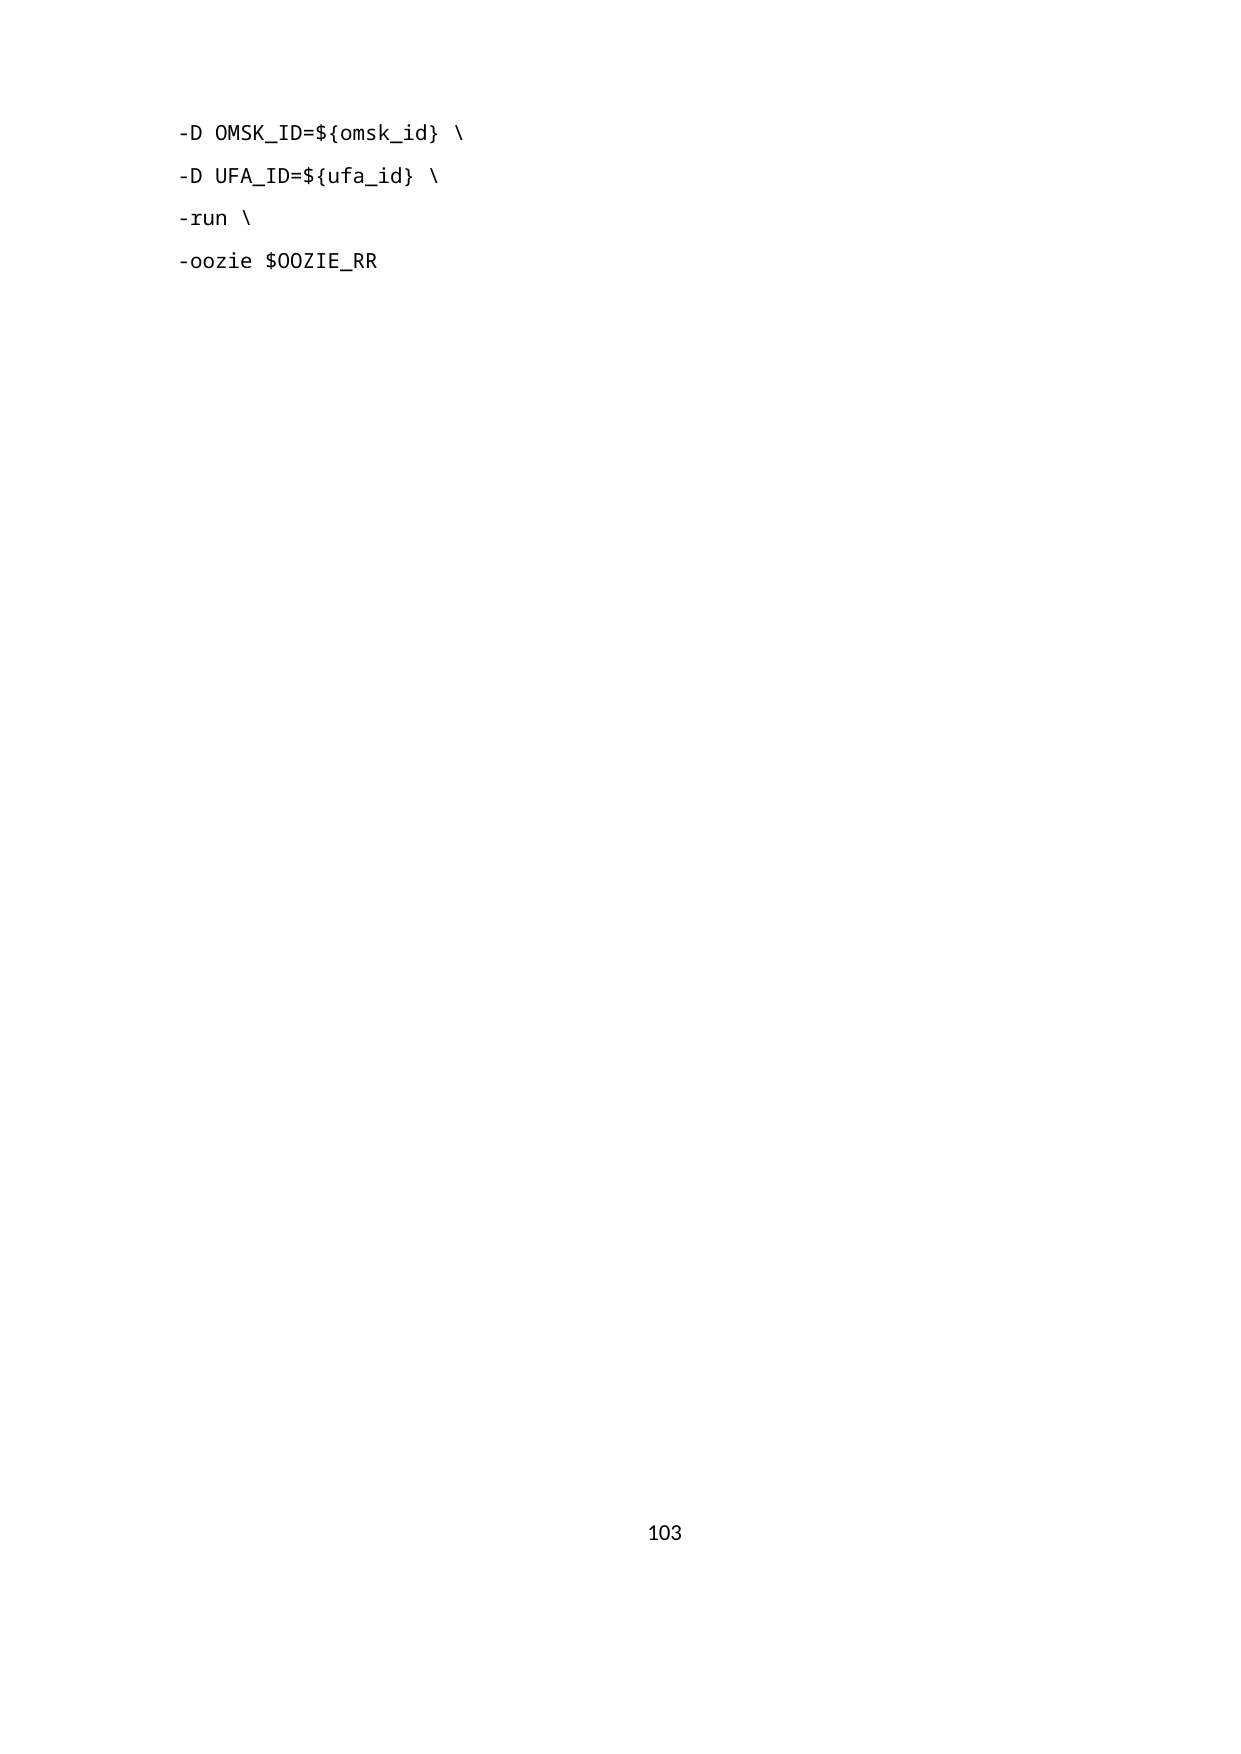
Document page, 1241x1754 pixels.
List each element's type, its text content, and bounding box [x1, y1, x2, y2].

text -D UFA_ID=${ufa_id} \ [177, 161, 1152, 189]
text -D OMSK_ID=${omsk_id} \ [177, 118, 1152, 147]
text -run \ [177, 203, 1152, 232]
text -oozie $OOZIE_RR [177, 246, 1152, 274]
